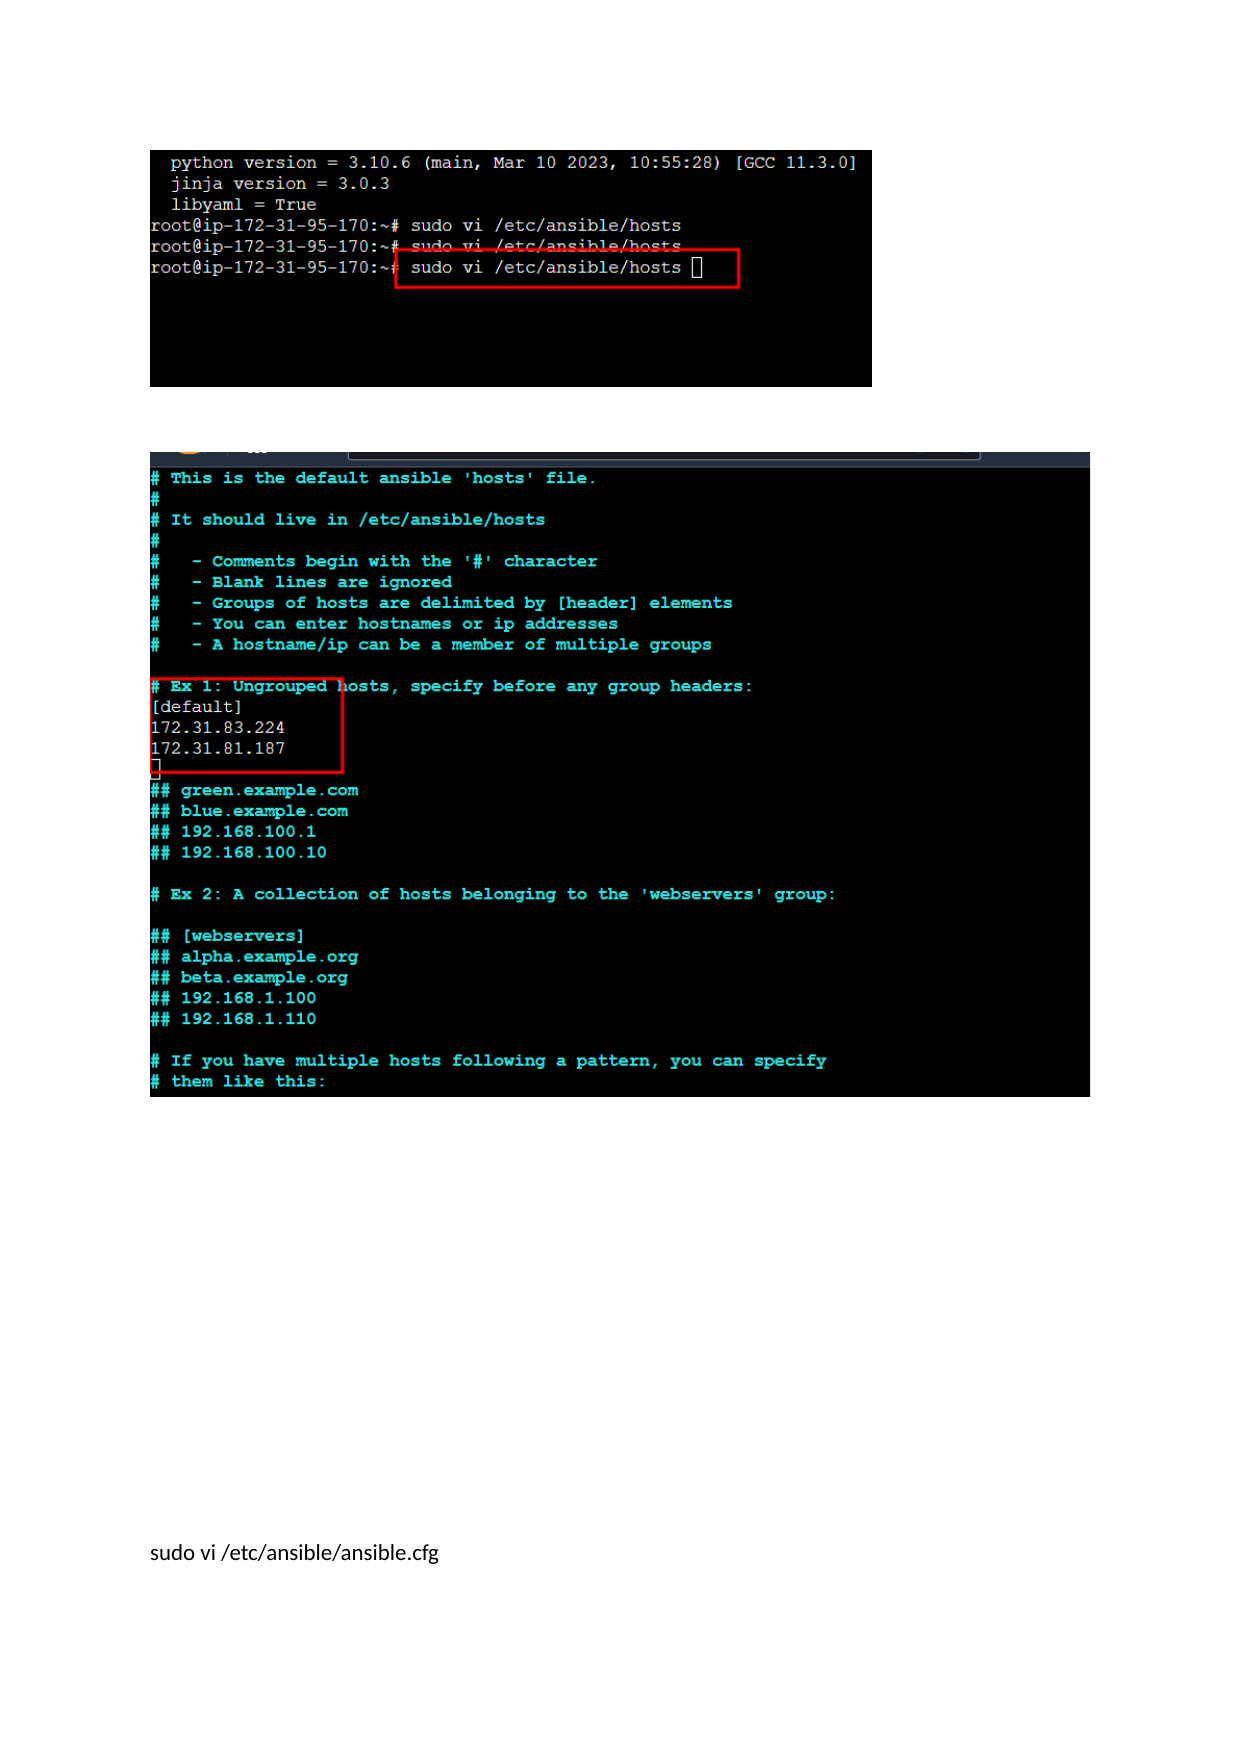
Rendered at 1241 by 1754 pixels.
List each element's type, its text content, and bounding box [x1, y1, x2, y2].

picture [150, 150, 872, 387]
picture [150, 452, 1091, 1097]
text sudo vi /etc/ansible/ansible.cfg [150, 1538, 1090, 1566]
